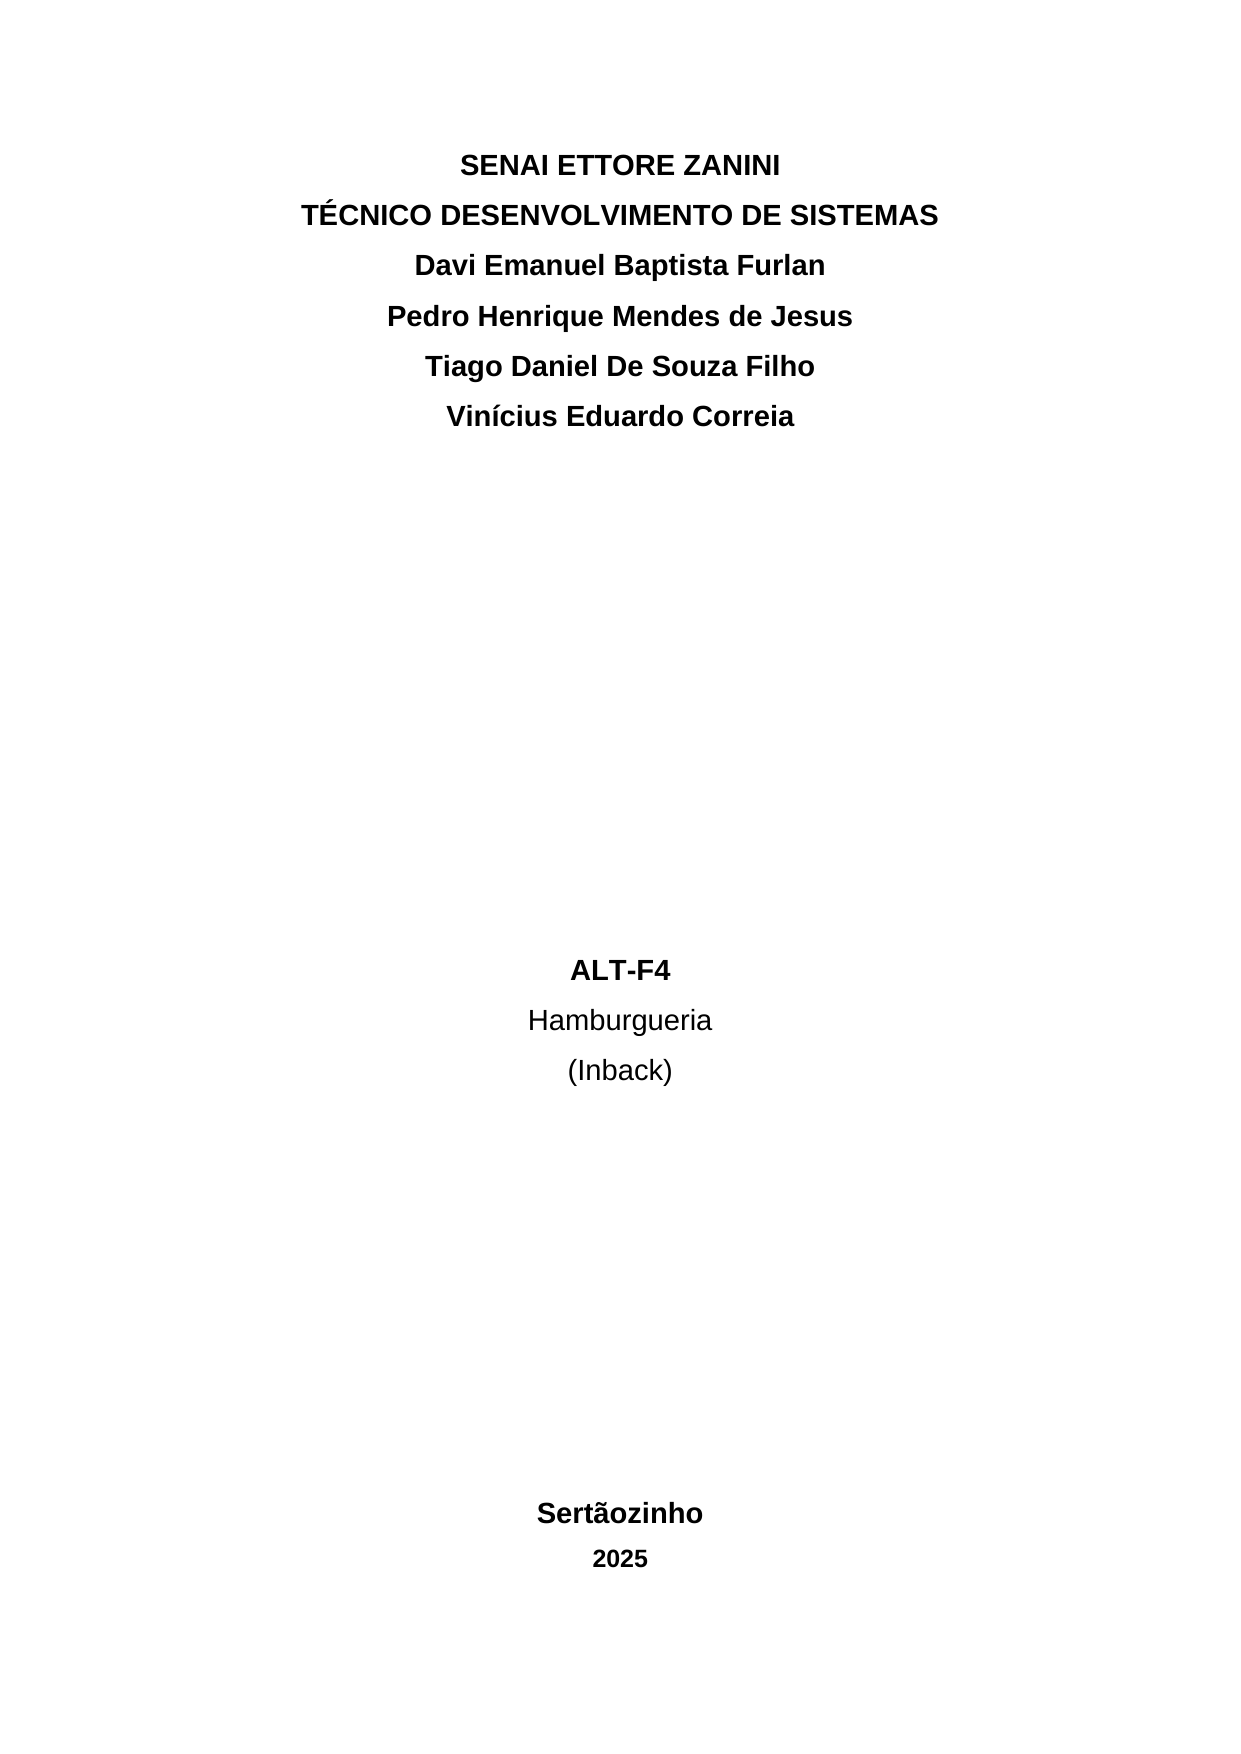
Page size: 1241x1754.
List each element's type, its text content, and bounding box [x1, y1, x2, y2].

text SENAI ETTORE ZANINI [177, 148, 1063, 181]
text TÉCNICO DESENVOLVIMENTO DE SISTEMAS [177, 198, 1063, 231]
text ALT-F4 Hamburgueria [177, 953, 1063, 1036]
text (Inback) [177, 1053, 1063, 1130]
text Tiago Daniel De Souza Filho [177, 349, 1063, 382]
text Sertãozinho 2025 [177, 1496, 1063, 1573]
text Vinícius Eduardo Correia [177, 399, 1063, 433]
text Davi Emanuel Baptista Furlan [177, 248, 1063, 282]
text Pedro Henrique Mendes de Jesus [177, 298, 1063, 332]
